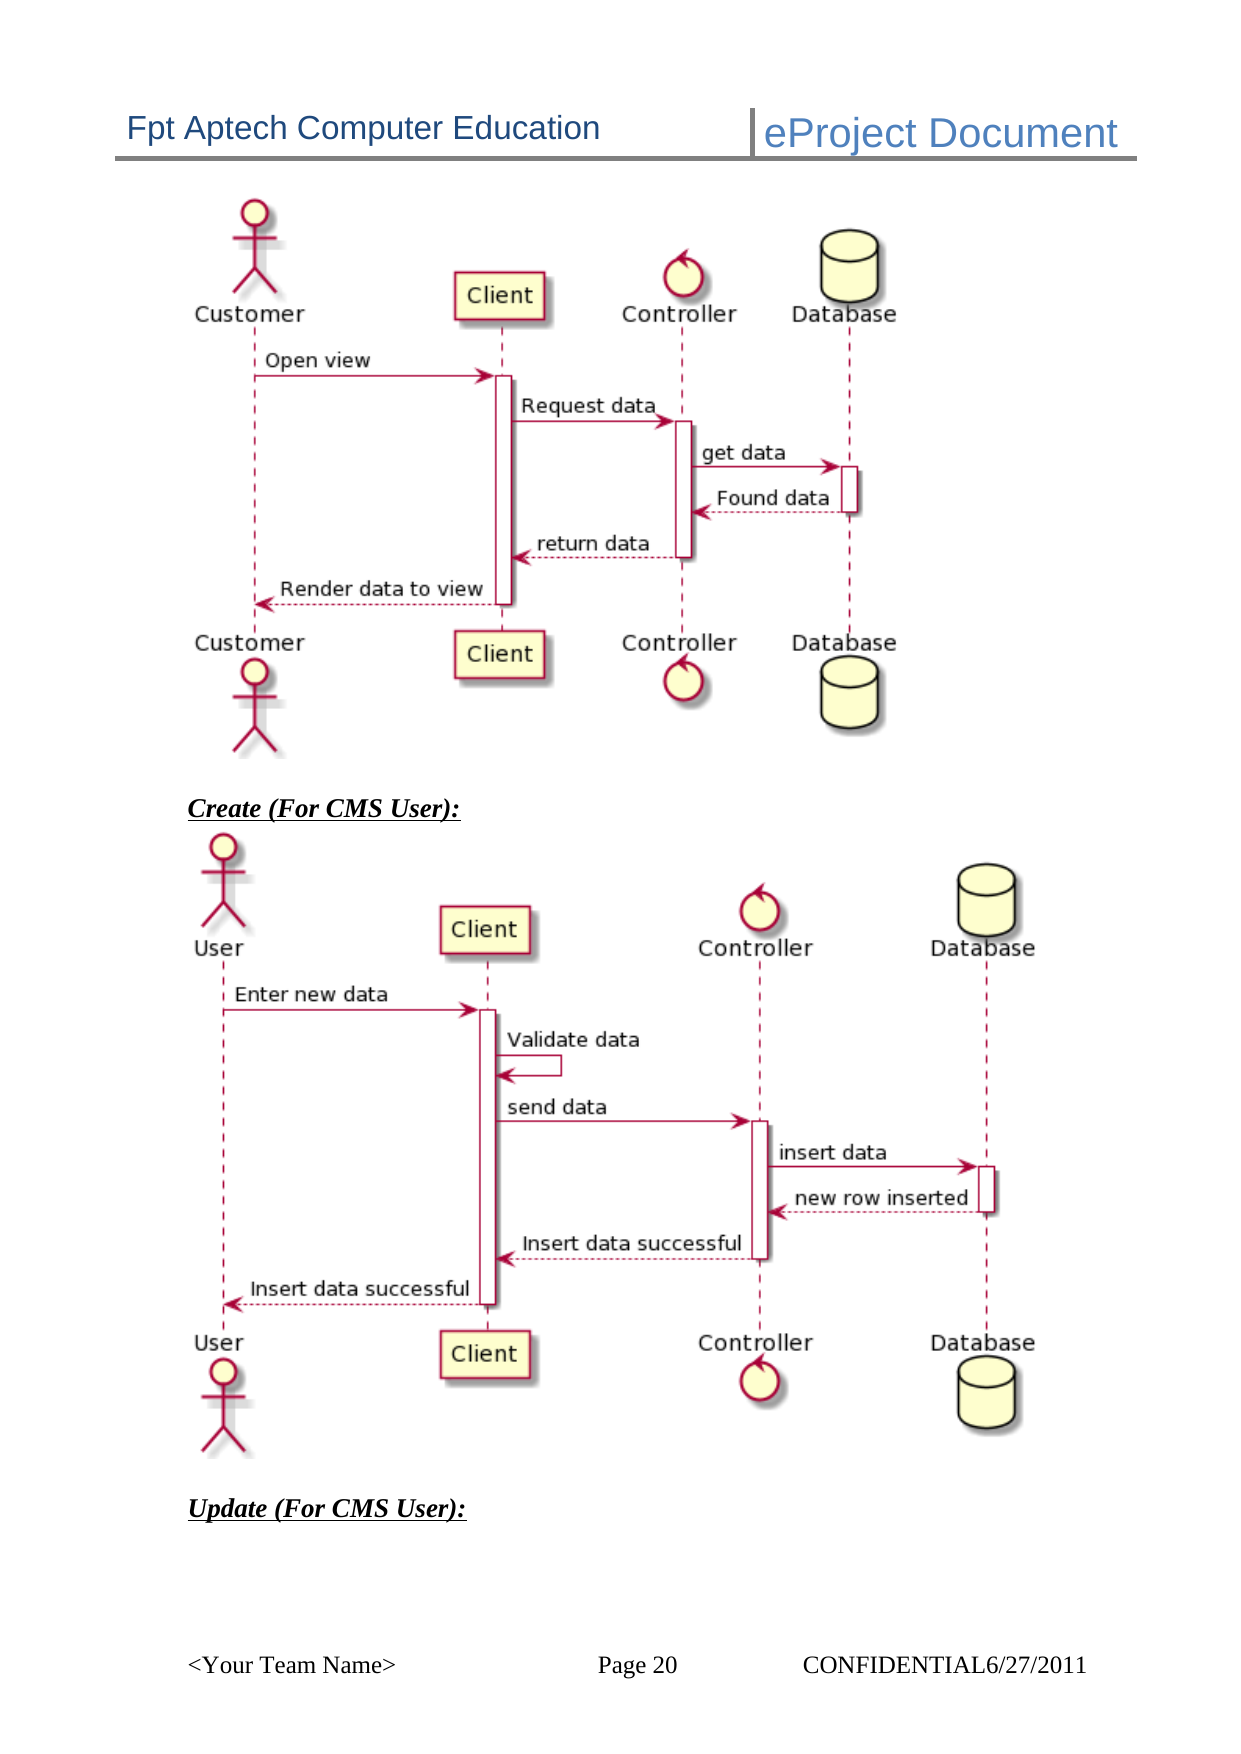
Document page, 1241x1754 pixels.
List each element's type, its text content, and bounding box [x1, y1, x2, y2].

text Update (For CMS User): [187, 1493, 1053, 1524]
picture [187, 823, 1044, 1459]
picture [187, 189, 907, 759]
text Create (For CMS User): [187, 793, 1053, 824]
